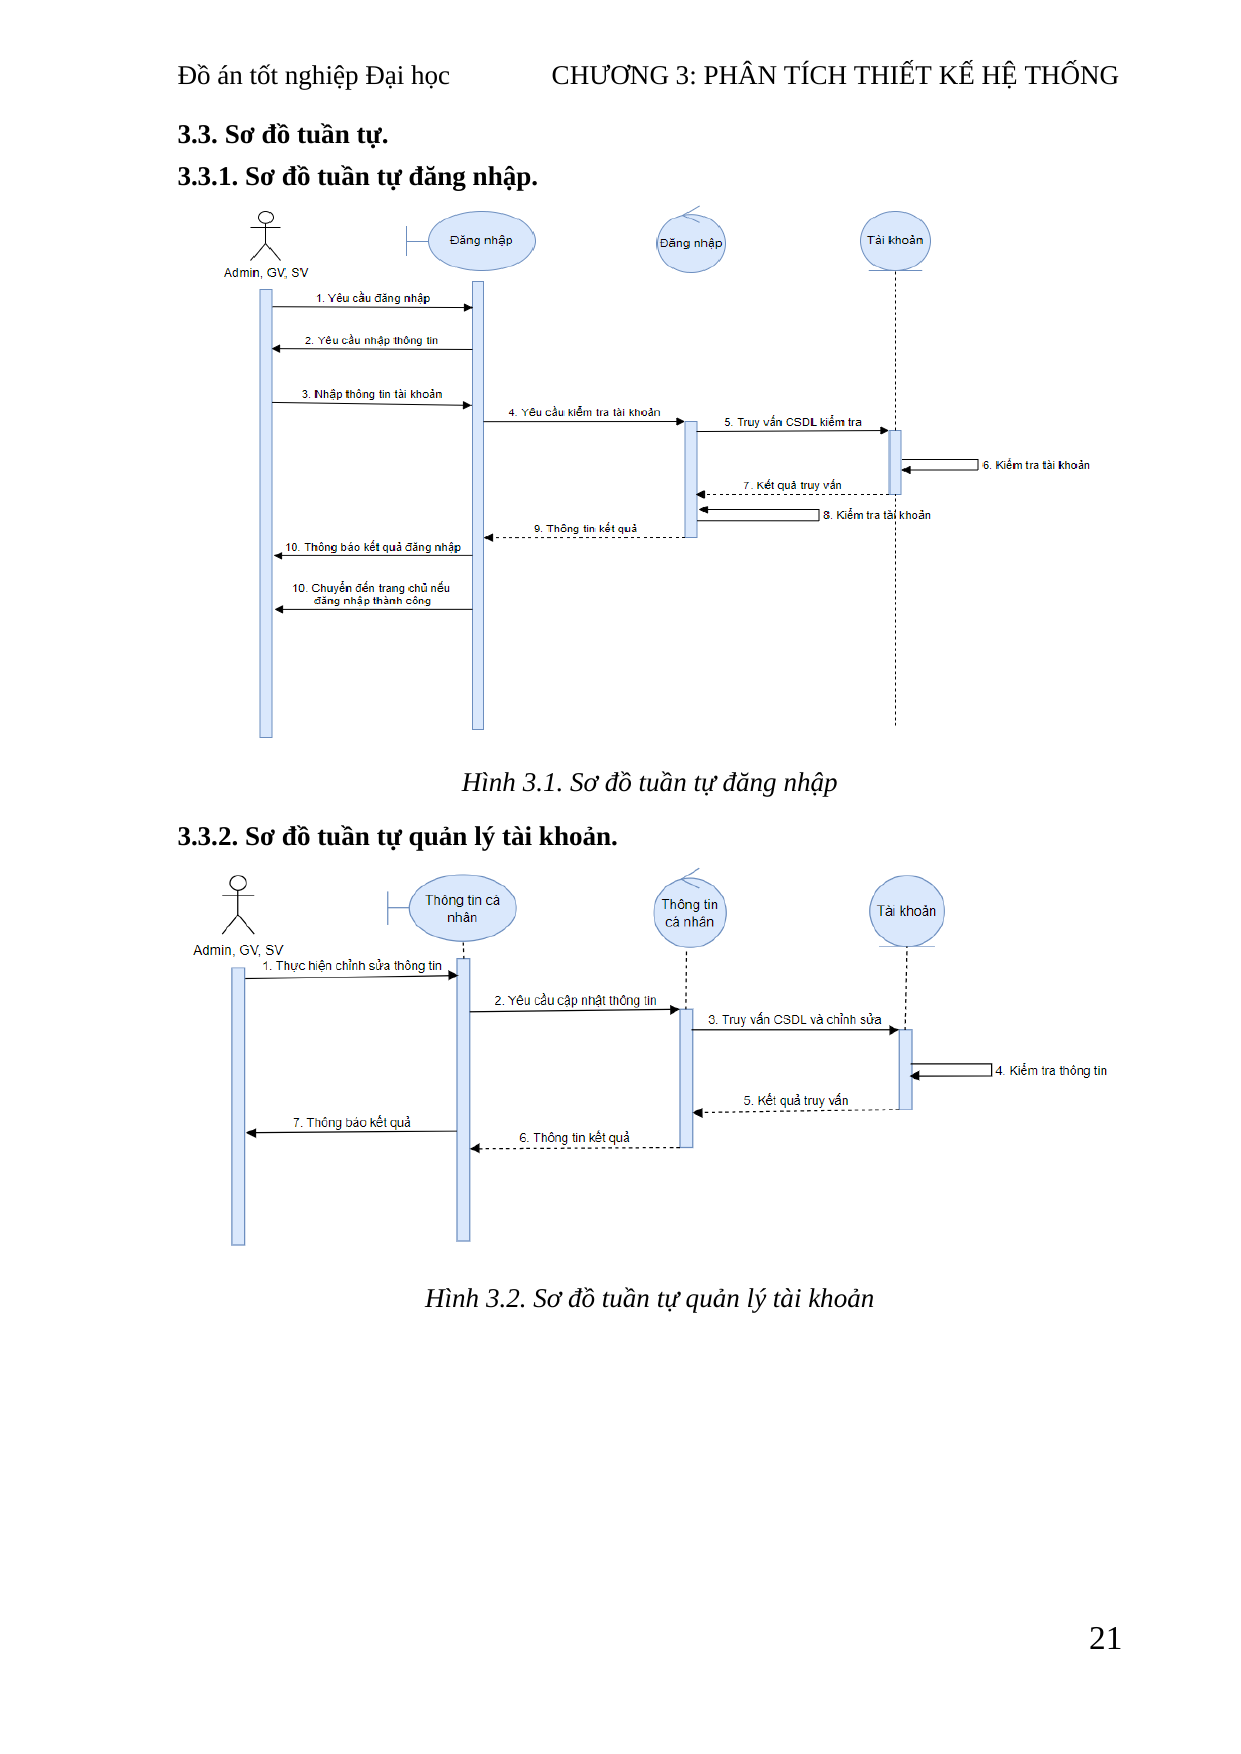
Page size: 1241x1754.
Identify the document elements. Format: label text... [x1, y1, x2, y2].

picture [177, 195, 1123, 747]
subtitle 3.3.1. Sơ đồ tuần tự đăng nhập. [177, 160, 1122, 191]
subtitle 3.3. Sơ đồ tuần tự. [177, 118, 1122, 149]
subtitle 3.3.2. Sơ đồ tuần tự quản lý tài khoản. [177, 820, 1122, 851]
picture [177, 855, 1123, 1263]
